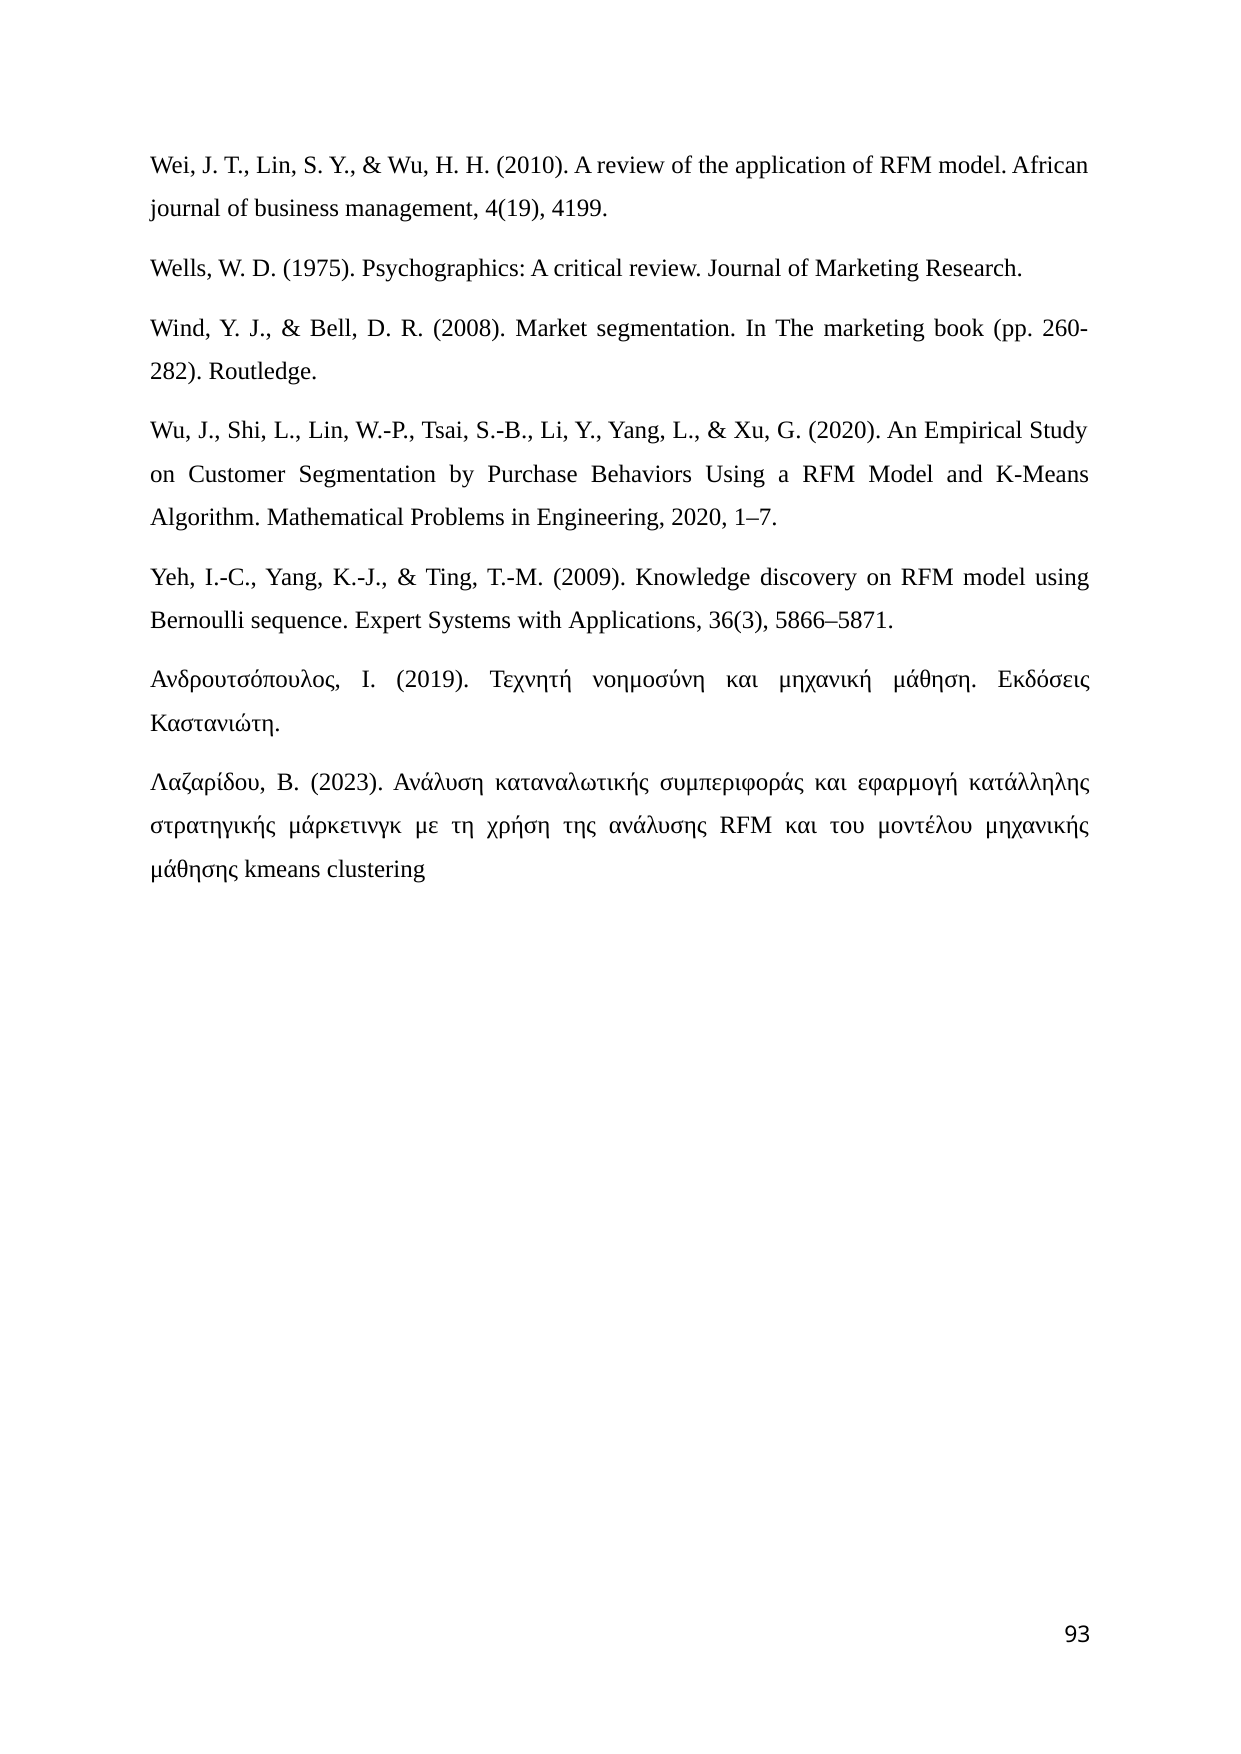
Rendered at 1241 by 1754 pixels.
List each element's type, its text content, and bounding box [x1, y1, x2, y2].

text Wei, J. T., Lin, S. Y., & Wu, H. H. (2010). A review of the application of RFM model. African journal of business management, 4(19), 4199. [150, 150, 1090, 222]
text Λαζαρίδου, Β. (2023). Ανάλυση καταναλωτικής συμπεριφοράς και εφαρμογή κατάλληλης στρατηγικής μάρκετινγκ με τη χρήση της ανάλυσης RFM και του μοντέλου μηχανικής μάθησης kmeans clustering [150, 767, 1090, 882]
text Wu, J., Shi, L., Lin, W.-P., Tsai, S.-B., Li, Y., Yang, L., & Xu, G. (2020). An Empirical Study on Customer Segmentation by Purchase Behaviors Using a RFM Model and K-Means Algorithm. Mathematical Problems in Engineering, 2020, 1–7. [150, 416, 1090, 531]
text Ανδρουτσόπουλος, Ι. (2019). Τεχνητή νοημοσύνη και μηχανική μάθηση. Εκδόσεις Καστανιώτη. [150, 664, 1090, 736]
text Wind, Y. J., & Bell, D. R. (2008). Market segmentation. In The marketing book (pp. 260-282). Routledge. [150, 313, 1090, 384]
text Wells, W. D. (1975). Psychographics: A critical review. Journal of Marketing Research. [150, 253, 1090, 282]
text Yeh, I.-C., Yang, K.-J., & Ting, T.-M. (2009). Knowledge discovery on RFM model using Bernoulli sequence. Expert Systems with Applications, 36(3), 5866–5871. [150, 562, 1090, 633]
